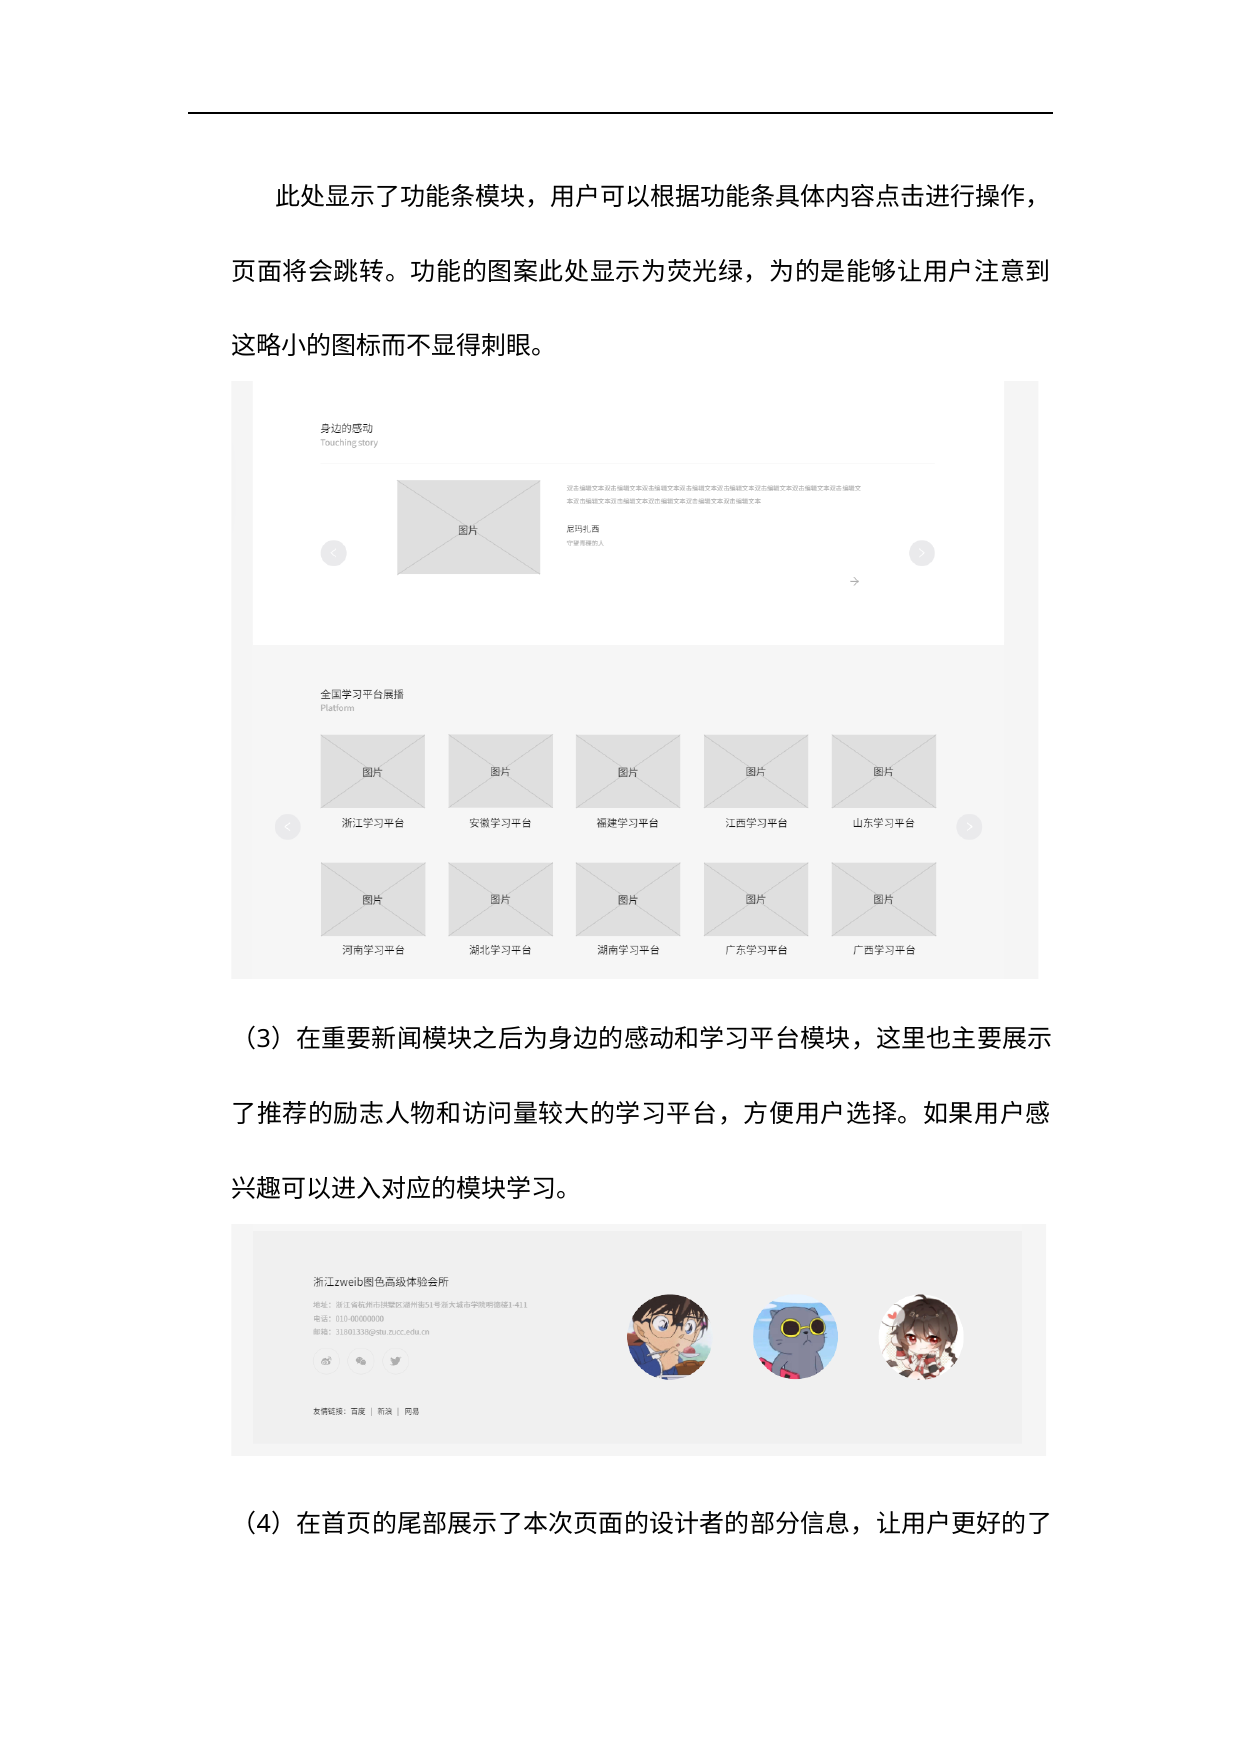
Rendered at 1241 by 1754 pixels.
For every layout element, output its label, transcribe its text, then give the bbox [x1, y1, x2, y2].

picture [231, 1224, 1047, 1456]
picture [231, 381, 1039, 979]
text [231, 1489, 1053, 1554]
text 此处显示了功能条模块，用户可以根据功能条具体内容点击进行操作，页面将会跳转。功能的图案此处显示为荧光绿，为的是能够让用户注意到这略小的图标而不显得刺眼。 [231, 162, 1053, 376]
text （3）在重要新闻模块之后为身边的感动和学习平台模块，这里也主要展示了推荐的励志人物和访问量较大的学习平台，方便用户选择。如果用户感兴趣可以进入对应的模块学习。 [231, 1004, 1053, 1219]
